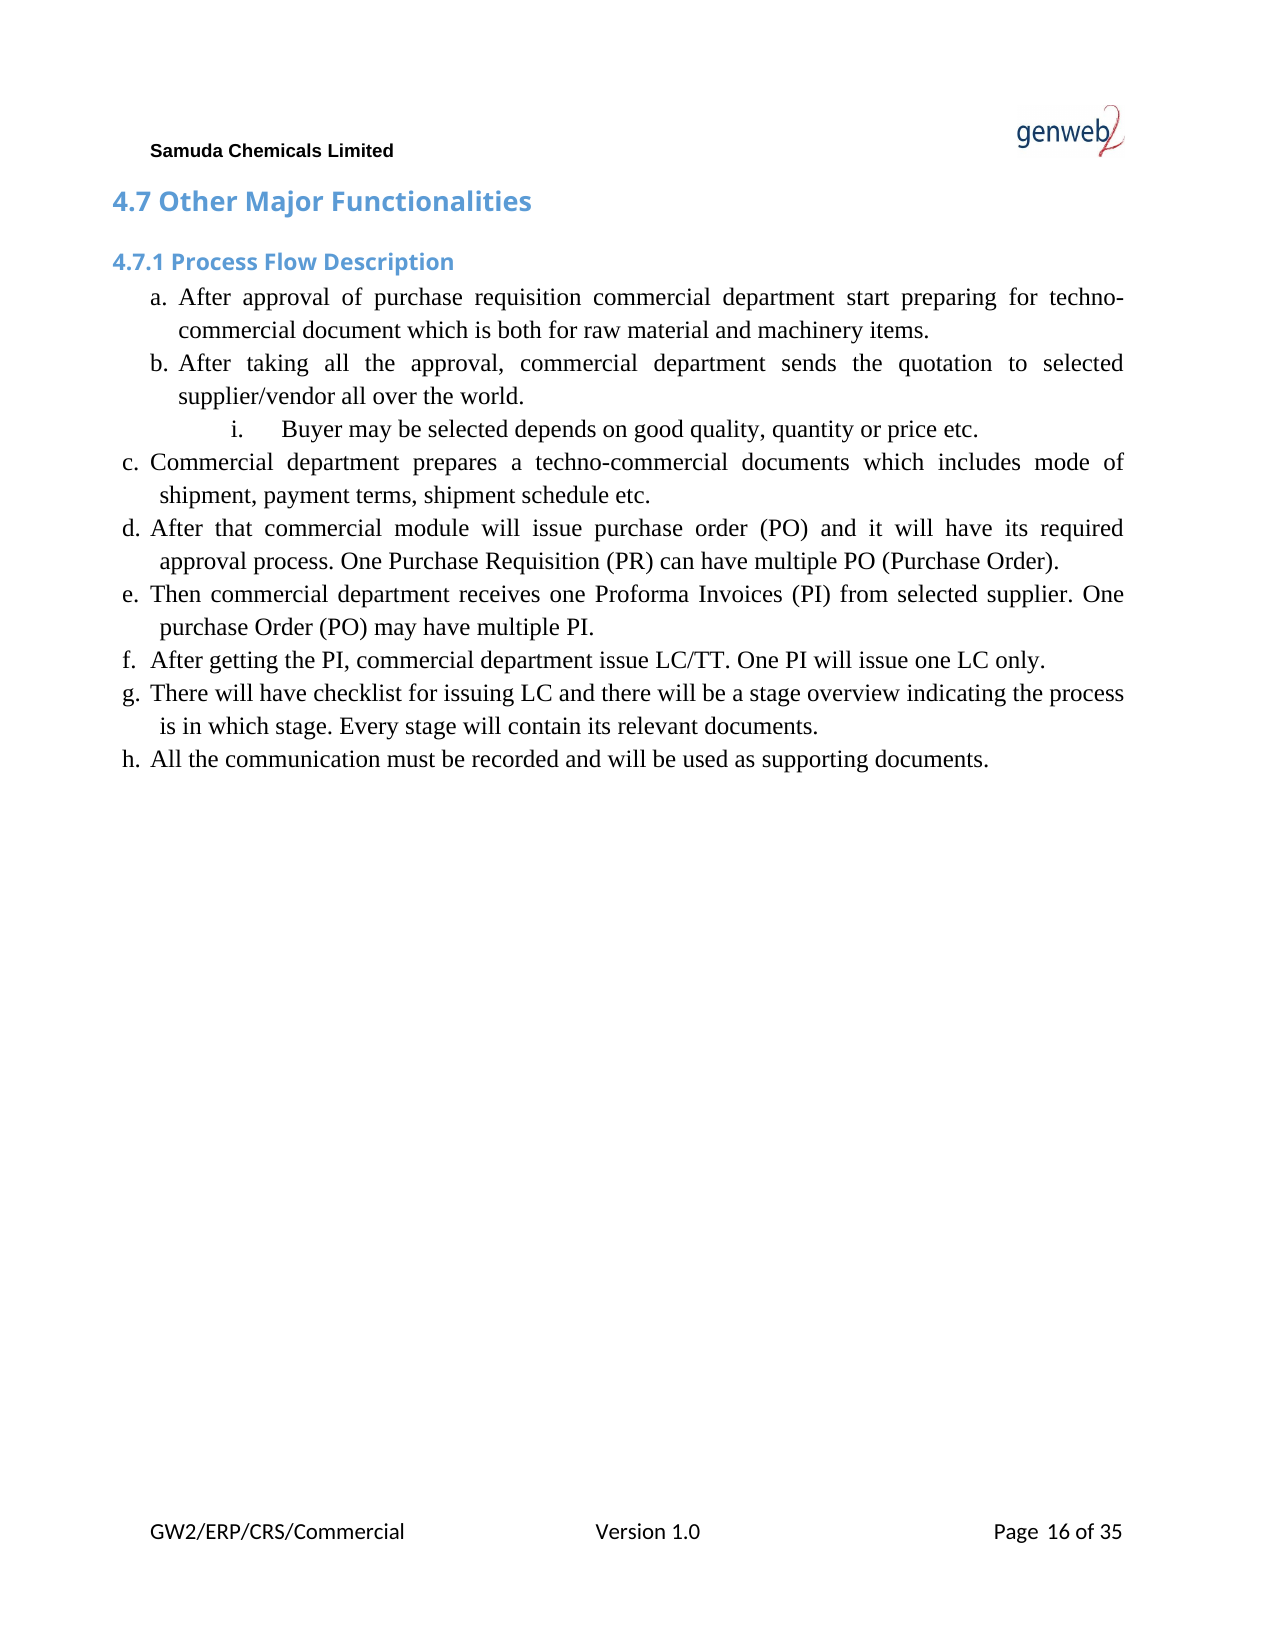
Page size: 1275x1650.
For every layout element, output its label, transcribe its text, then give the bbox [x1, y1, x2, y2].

list All the communication must be recorded and will be used as supporting documents. [122, 744, 1125, 773]
list After getting the PI, commercial department issue LC/TT. One PI will issue one LC only. [122, 645, 1125, 674]
list Commercial department prepares a techno-commercial documents which includes mode of shipment, payment terms, shipment schedule etc. [122, 447, 1125, 508]
list After taking all the approval, commercial department sends the quotation to selected supplier/vendor all over the world. [150, 348, 1125, 409]
picture [1017, 105, 1125, 158]
list Buyer may be selected depends on good quality, quantity or price etc. [244, 414, 1125, 442]
list Then commercial department receives one Proforma Invoices (PI) from selected supplier. One purchase Order (PO) may have multiple PI. [122, 579, 1125, 641]
subtitle 4.7.1 Process Flow Description [112, 246, 1125, 277]
list There will have checklist for issuing LC and there will be a stage overview indicating the process is in which stage. Every stage will contain its relevant documents. [122, 678, 1125, 740]
list After that commercial module will issue purchase order (PO) and it will have its required approval process. One Purchase Requisition (PR) can have multiple PO (Purchase Order). [122, 513, 1125, 574]
list After approval of purchase requisition commercial department start preparing for techno-commercial document which is both for raw material and machinery items. [150, 282, 1125, 343]
subtitle 4.7 Other Major Functionalities [103, 182, 1125, 219]
